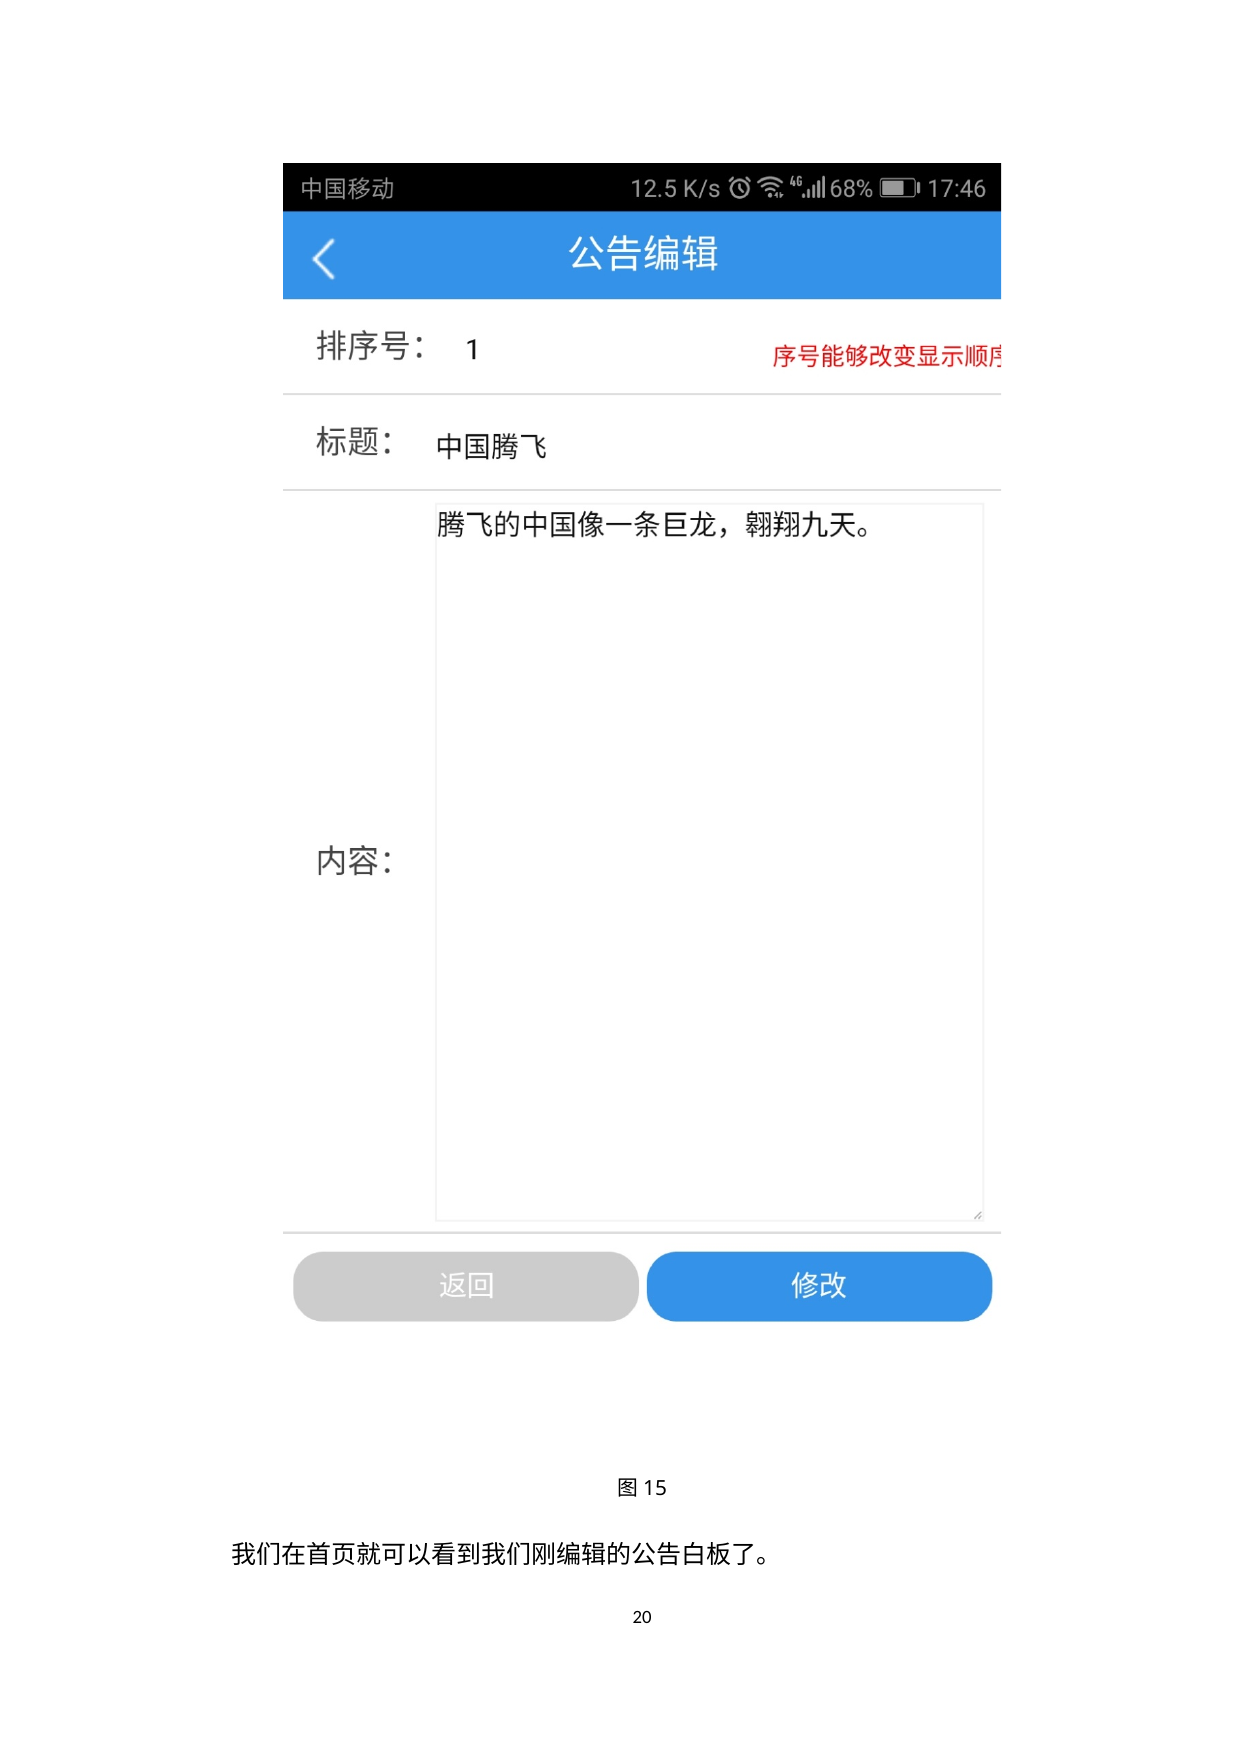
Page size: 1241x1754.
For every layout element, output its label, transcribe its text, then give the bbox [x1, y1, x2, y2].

text 图 15 [187, 1469, 1053, 1503]
picture [283, 163, 1002, 1441]
text 我们在首页就可以看到我们刚编辑的公告白板了。 [187, 1518, 1053, 1586]
